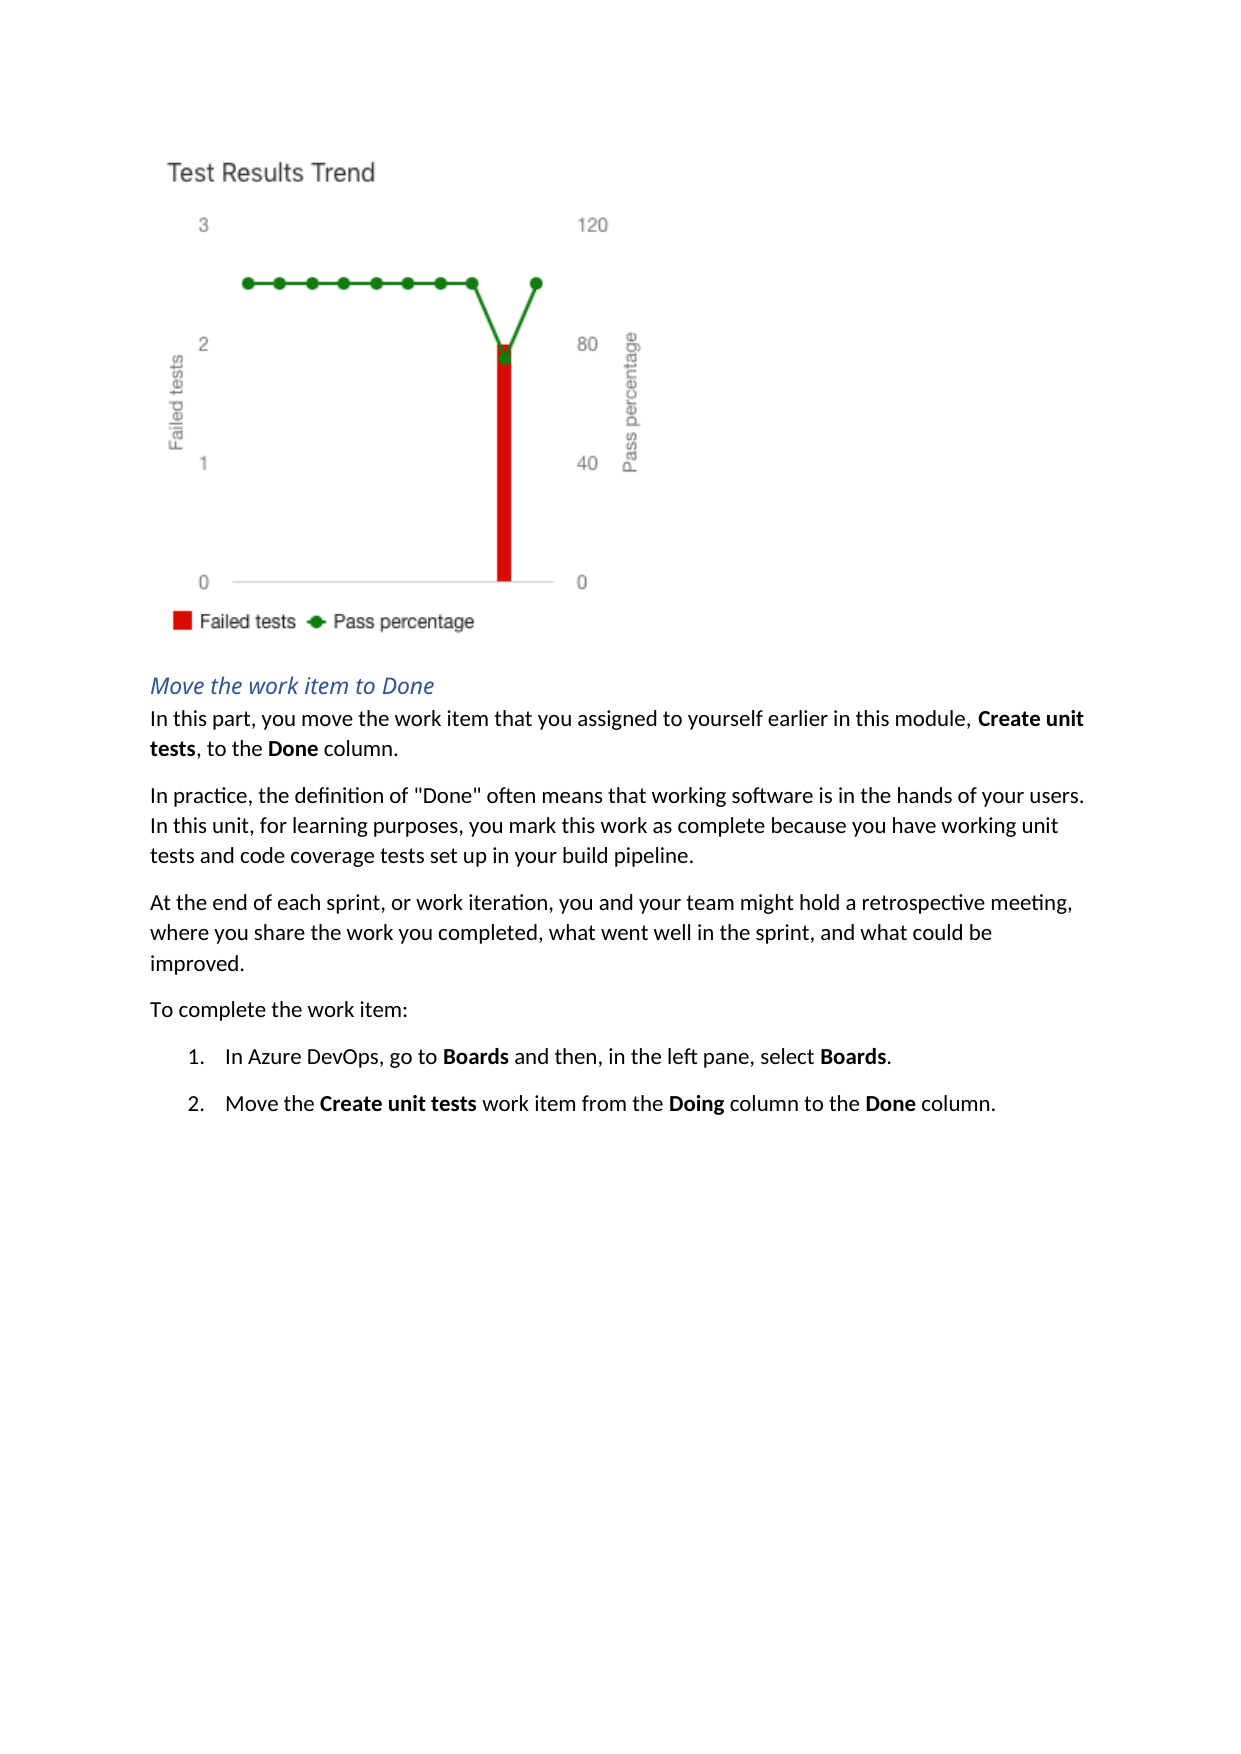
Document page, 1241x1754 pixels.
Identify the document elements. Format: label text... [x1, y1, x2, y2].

list In Azure DevOps, go to Boards and then, in the left pane, select Boards. [187, 1042, 1090, 1070]
list Move the Create unit tests work item from the Doing column to the Done column. [187, 1089, 1090, 1117]
picture [150, 150, 657, 652]
subtitle Move the work item to Done [150, 670, 1090, 701]
text In practice, the definition of "Done" often means that working software is in the hands of your users. In this unit, for learning purposes, you mark this work as complete because you have working unit tests and code coverage tests set up in your build pipeline. [150, 781, 1090, 869]
text To complete the work item: [150, 996, 1090, 1023]
text At the end of each sprint, or work iteration, you and your team might hold a retrospective meeting, where you share the work you completed, what went well in the sprint, and what could be improved. [150, 888, 1090, 977]
text In this part, you move the work item that you assigned to yourself earlier in this module, Create unit tests, to the Done column. [150, 704, 1090, 762]
